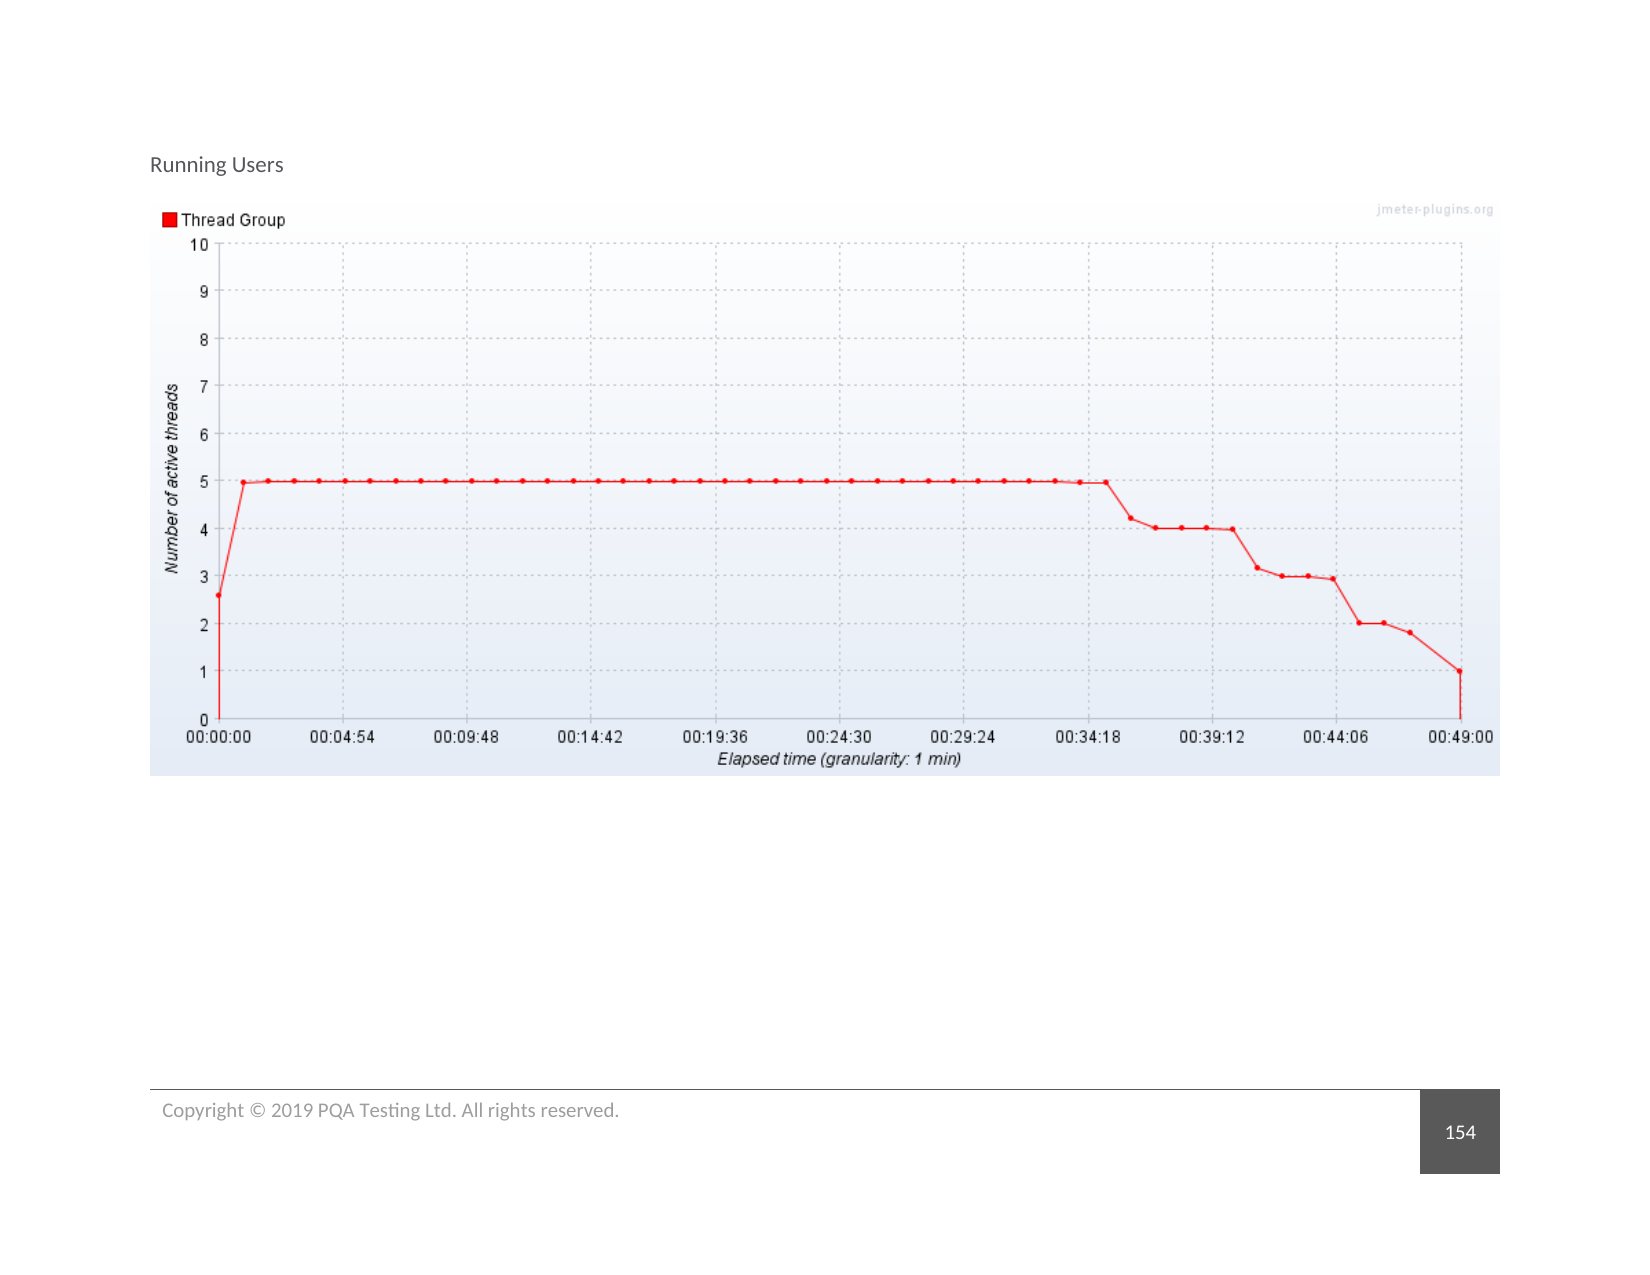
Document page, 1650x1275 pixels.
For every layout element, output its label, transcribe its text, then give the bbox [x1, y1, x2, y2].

text Running Users [150, 150, 1500, 178]
picture [150, 200, 1500, 776]
